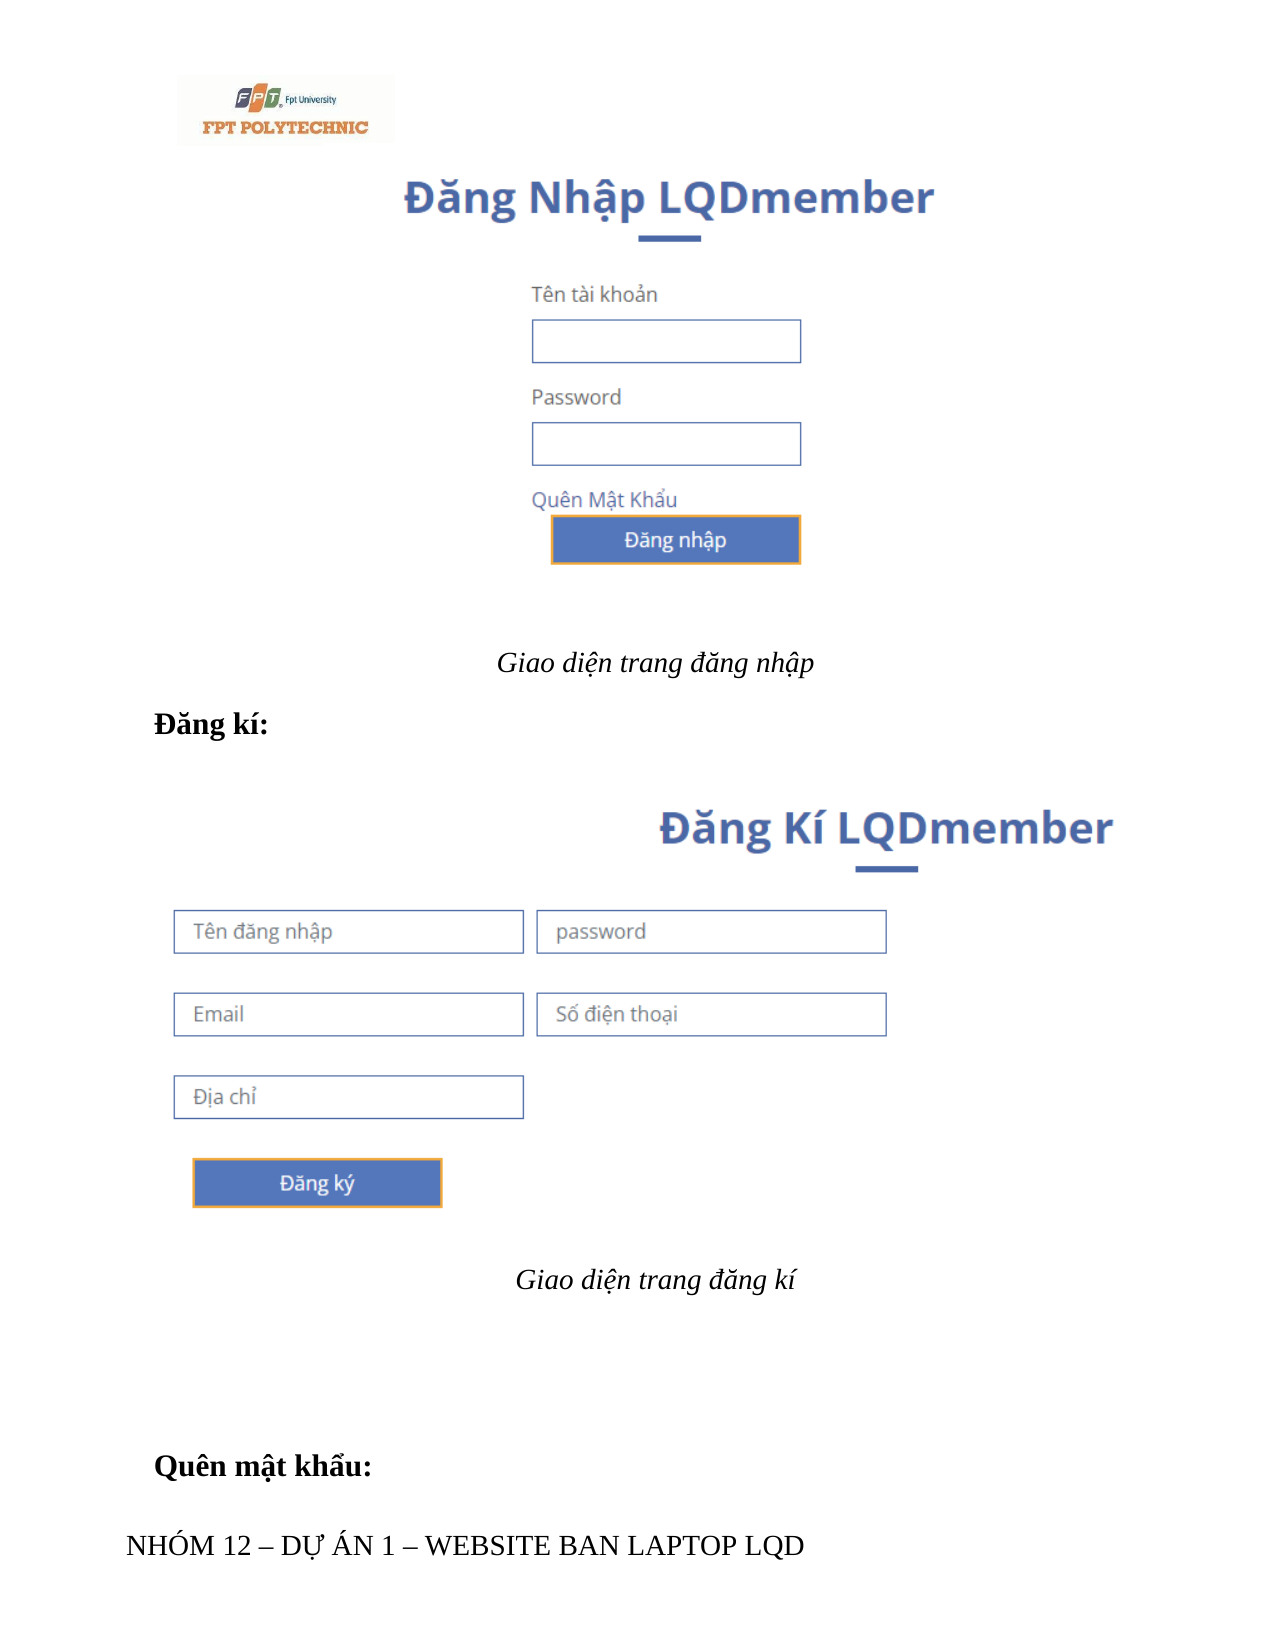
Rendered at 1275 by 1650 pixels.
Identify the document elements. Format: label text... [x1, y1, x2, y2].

subtitle Quên mật khẩu: [154, 1447, 1198, 1483]
subtitle Đăng kí: [154, 705, 1198, 741]
text Giao diện trang đăng kí [112, 1262, 1198, 1296]
text Giao diện trang đăng nhập [112, 646, 1198, 679]
picture [120, 771, 1191, 1237]
picture [177, 75, 988, 620]
